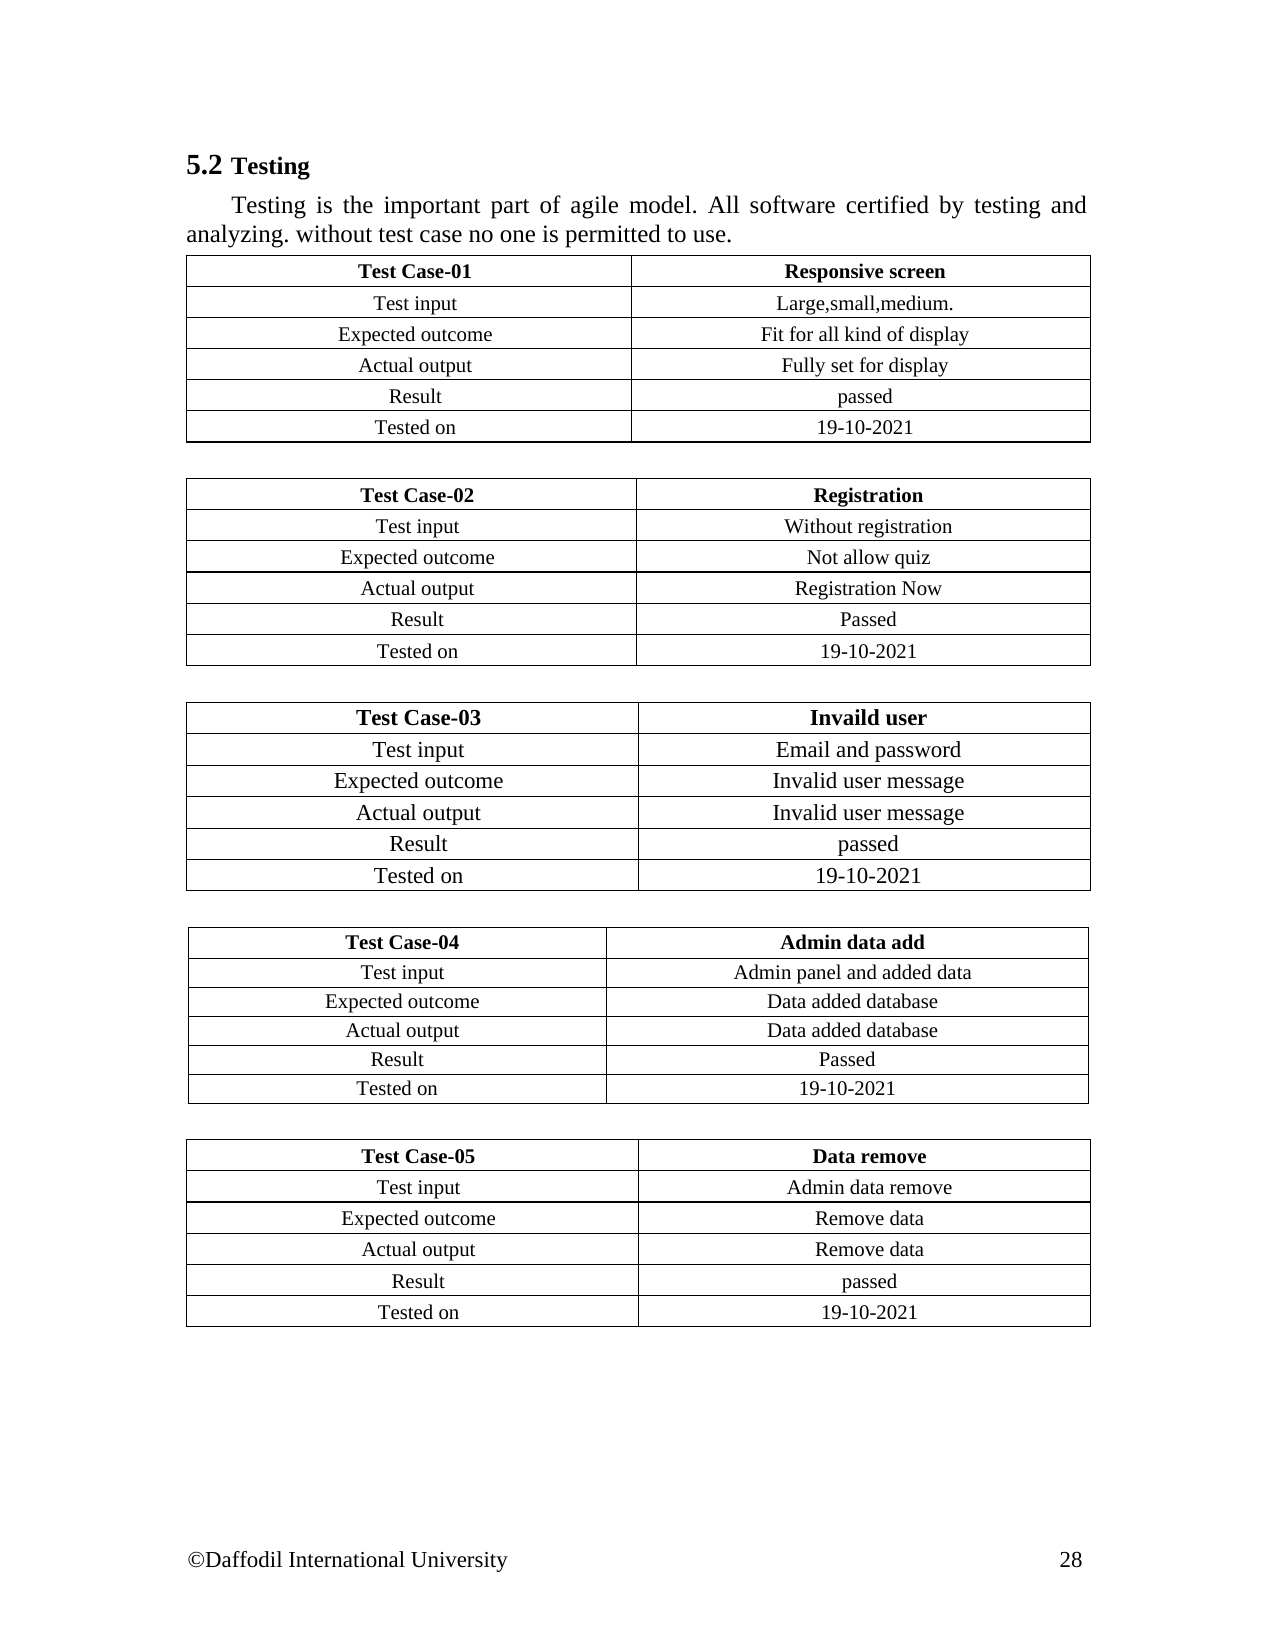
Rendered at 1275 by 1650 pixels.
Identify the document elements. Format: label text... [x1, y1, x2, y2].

table_cell Email and password [639, 734, 1090, 764]
table_cell 19-10-2021 [637, 635, 1090, 665]
table_cell Actual output [187, 1234, 638, 1264]
text Testing is the important part of agile model. All software certified by testing and analyzing. without test case no one is permitted to use. [186, 190, 1088, 248]
table_cell Without registration [637, 510, 1090, 540]
table_cell Remove data [639, 1234, 1090, 1264]
table_cell Test input [189, 959, 606, 987]
table_cell Actual output [187, 797, 638, 827]
table_cell Invalid user message [639, 797, 1090, 827]
table_header Test Case-03 [187, 703, 638, 733]
table_header Responsive screen [632, 256, 1090, 286]
table_cell Tested on [187, 635, 636, 665]
table_cell 19-10-2021 [632, 411, 1090, 441]
table_cell passed [639, 829, 1090, 859]
table_cell Test input [187, 287, 631, 317]
table_cell Test input [187, 1171, 638, 1201]
table_cell Expected outcome [187, 318, 631, 348]
subtitle 5.2 Testing [186, 147, 1088, 180]
table_cell Fully set for display [632, 349, 1090, 379]
table_cell Fit for all kind of display [632, 318, 1090, 348]
table_cell passed [639, 1265, 1090, 1295]
table_cell passed [632, 380, 1090, 410]
table_cell Passed [607, 1046, 1088, 1073]
table_cell Tested on [187, 411, 631, 441]
table_header Test Case-05 [187, 1140, 638, 1170]
table_cell Not allow quiz [637, 541, 1090, 571]
table_cell Result [187, 380, 631, 410]
table_header Test Case-04 [189, 928, 606, 958]
table_cell Expected outcome [187, 541, 636, 571]
table_cell 19-10-2021 [639, 860, 1090, 890]
table_cell Result [187, 829, 638, 859]
table_cell Result [189, 1046, 606, 1073]
table_cell 19-10-2021 [607, 1075, 1088, 1102]
table_header Admin data add [607, 928, 1088, 958]
table_cell Test input [187, 734, 638, 764]
table_cell Expected outcome [189, 988, 606, 1016]
table_cell Tested on [187, 1296, 638, 1326]
table_cell Result [187, 1265, 638, 1295]
table_cell Passed [637, 604, 1090, 634]
table_cell Admin panel and added data [607, 959, 1088, 987]
table_header Registration [637, 479, 1090, 509]
table_cell Registration Now [637, 573, 1090, 603]
table_cell 19-10-2021 [639, 1296, 1090, 1326]
table_header Test Case-02 [187, 479, 636, 509]
table_cell Actual output [189, 1017, 606, 1044]
table_cell Large,small,medium. [632, 287, 1090, 317]
table_cell Actual output [187, 573, 636, 603]
table_cell Test input [187, 510, 636, 540]
table_cell Admin data remove [639, 1171, 1090, 1201]
table_cell Expected outcome [187, 766, 638, 796]
table_cell Invalid user message [639, 766, 1090, 796]
table_cell Data added database [607, 1017, 1088, 1044]
table_cell Remove data [639, 1203, 1090, 1233]
table_cell Tested on [189, 1075, 606, 1102]
table_cell Data added database [607, 988, 1088, 1016]
table_cell Actual output [187, 349, 631, 379]
table_header Test Case-01 [187, 256, 631, 286]
table_cell Tested on [187, 860, 638, 890]
table_header Data remove [639, 1140, 1090, 1170]
table_cell Expected outcome [187, 1203, 638, 1233]
table_header Invaild user [639, 703, 1090, 733]
table_cell Result [187, 604, 636, 634]
